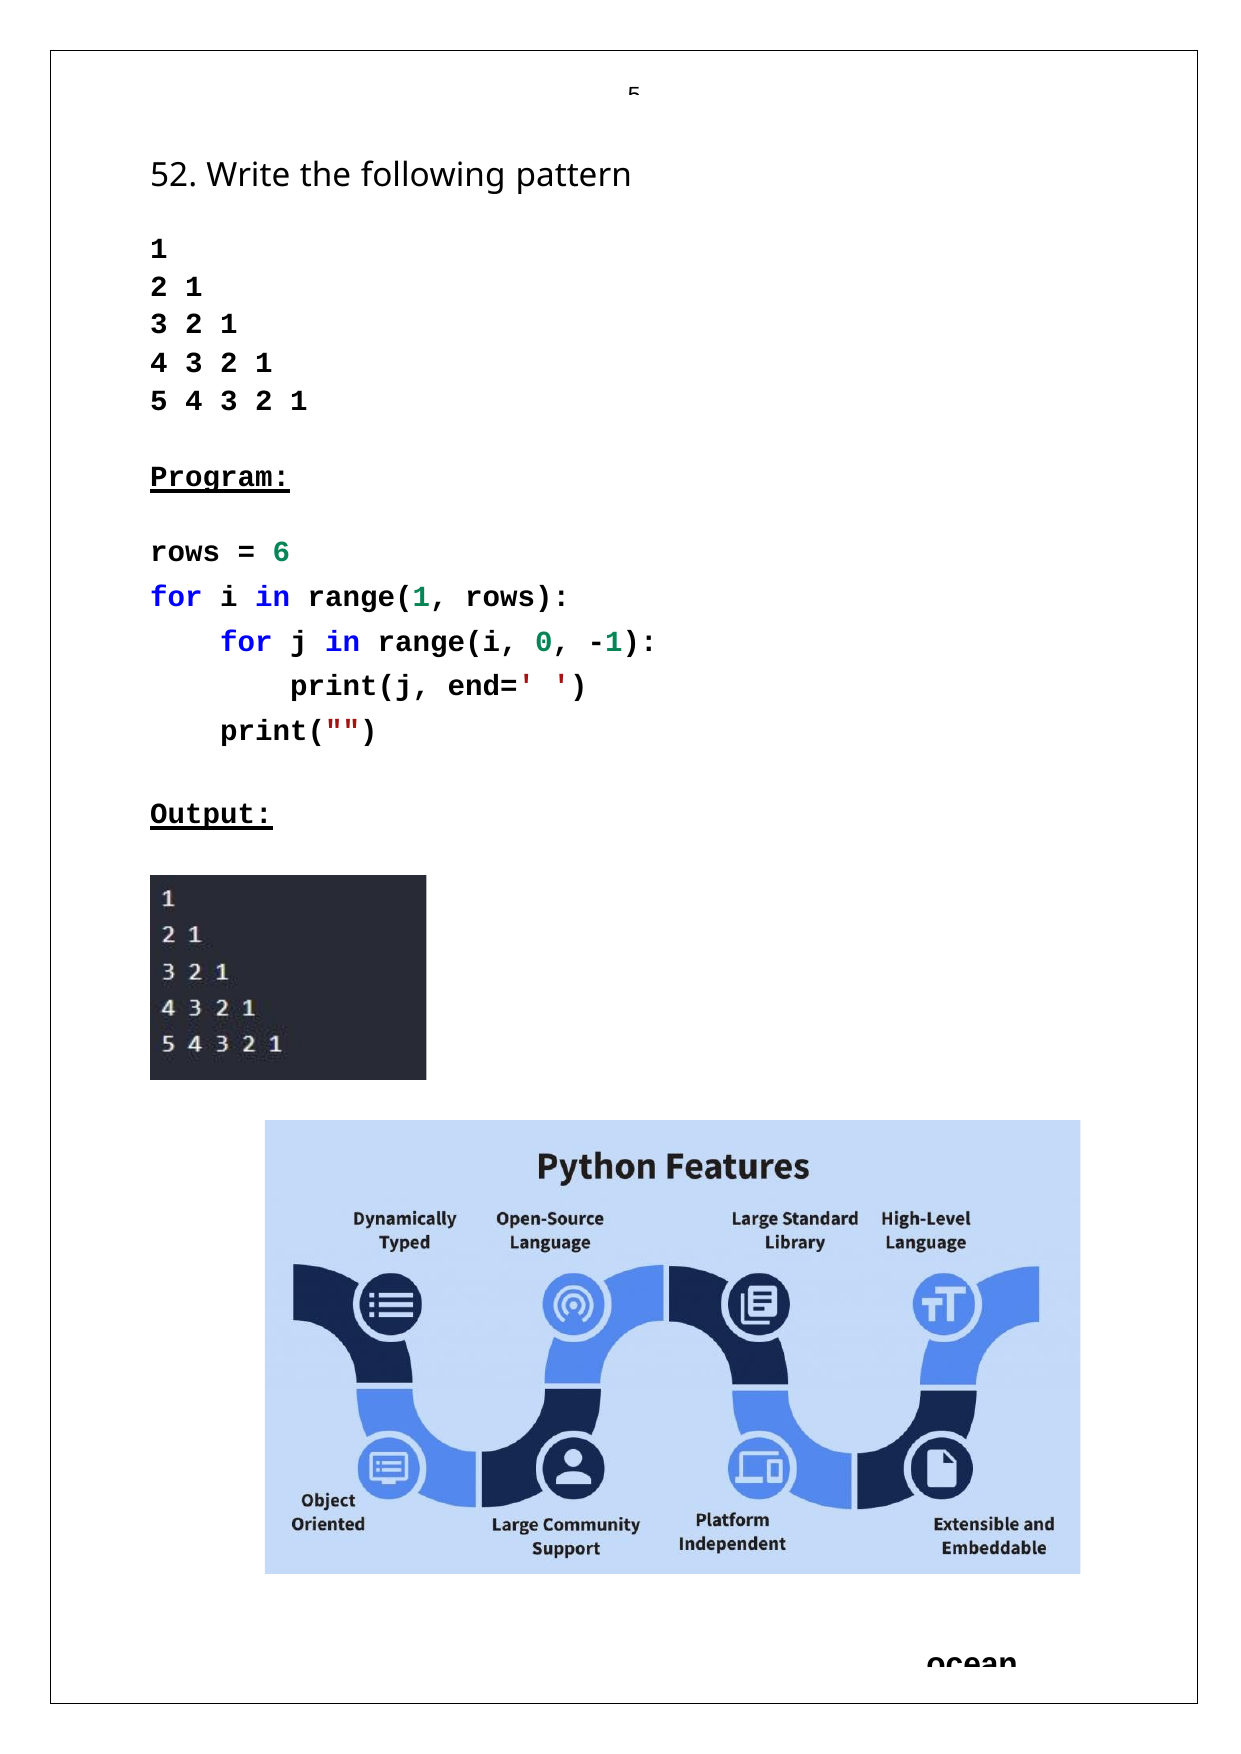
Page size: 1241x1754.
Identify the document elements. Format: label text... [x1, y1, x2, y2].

subtitle Write the following pattern [150, 151, 1197, 196]
text print("") [220, 716, 1197, 749]
text for j in range(i, 0, -1): print(j, end=' ') [220, 627, 659, 704]
text Output: [150, 799, 1197, 832]
text 4 3 2 1 [150, 348, 1197, 381]
text 5 4 3 2 1 [150, 386, 1197, 419]
text 2 1 [150, 272, 1197, 305]
text Program: [150, 462, 1197, 495]
picture [264, 1120, 1081, 1574]
picture [150, 875, 427, 1080]
text rows = 6 [150, 538, 1197, 571]
text 1 [150, 234, 1197, 267]
text 3 2 1 [150, 310, 1197, 343]
text for i in range(1, rows): [150, 582, 1197, 615]
